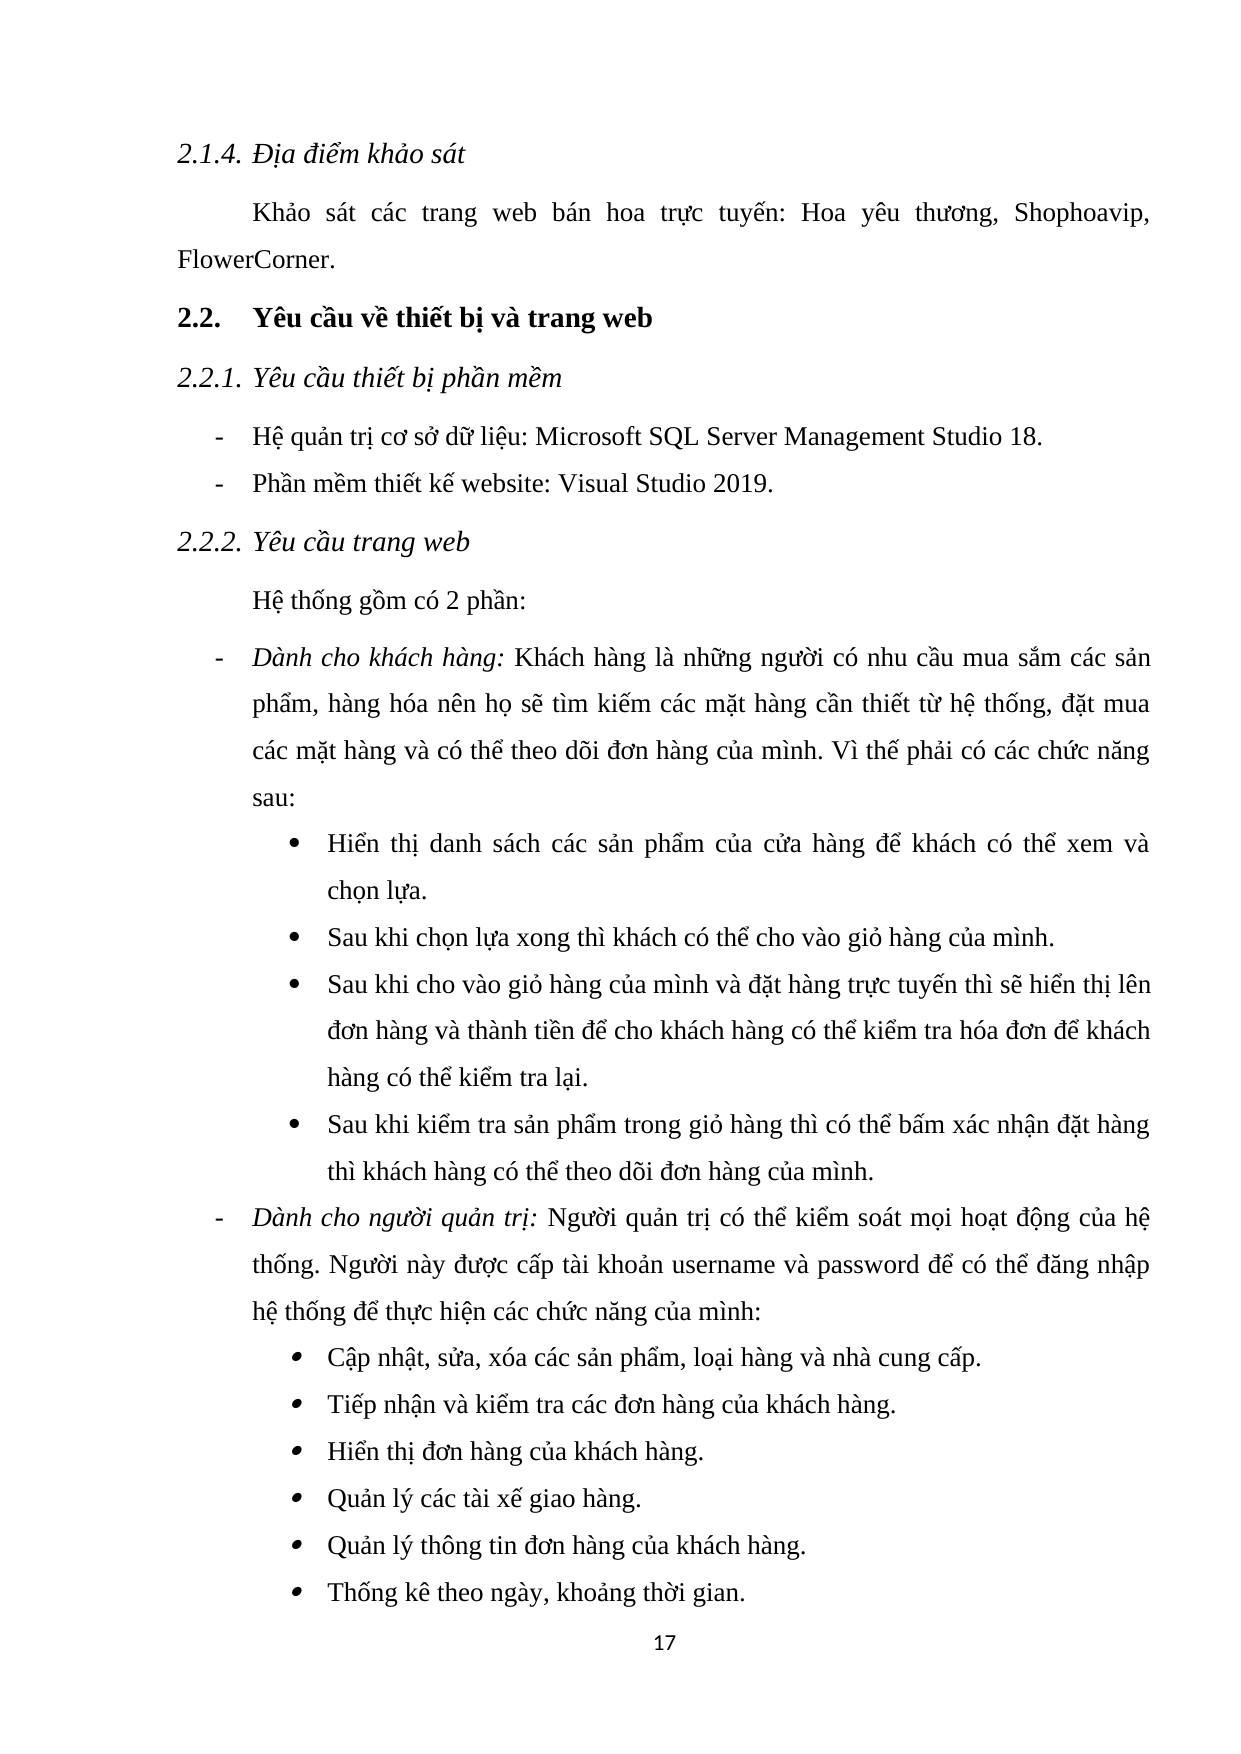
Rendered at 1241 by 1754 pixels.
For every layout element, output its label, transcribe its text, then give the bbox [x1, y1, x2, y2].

list Sau khi kiểm tra sản phẩm trong giỏ hàng thì có thể bấm xác nhận đặt hàng thì khách hàng có thể theo dõi đơn hàng của mình. [289, 1108, 1152, 1186]
text 2.2. Yêu cầu về thiết bị và trang web [177, 300, 1152, 333]
text 2.2.2. Yêu cầu trang web [177, 524, 1152, 557]
text Khảo sát các trang web bán hoa trực tuyến: Hoa yêu thương, Shophoavip, FlowerCorner. [177, 196, 1152, 274]
list Dành cho khách hàng: Khách hàng là những người có nhu cầu mua sắm các sản phẩm, hàng hóa nên họ sẽ tìm kiếm các mặt hàng cần thiết từ hệ thống, đặt mua các mặt hàng và có thể theo dõi đơn hàng của mình. Vì thế phải có các chức năng sau: [214, 641, 1152, 812]
list Hiển thị danh sách các sản phẩm của cửa hàng để khách có thể xem và chọn lựa. [289, 827, 1152, 905]
text 2.1.4. Địa điểm khảo sát [177, 136, 1152, 170]
list Thống kê theo ngày, khoảng thời gian. [289, 1576, 1152, 1607]
text 2.2.1. Yêu cầu thiết bị phần mềm [177, 360, 1152, 394]
list Hiển thị đơn hàng của khách hàng. [289, 1435, 1152, 1466]
list Sau khi cho vào giỏ hàng của mình và đặt hàng trực tuyến thì sẽ hiển thị lên đơn hàng và thành tiền để cho khách hàng có thể kiểm tra hóa đơn để khách hàng có thể kiểm tra lại. [289, 968, 1152, 1092]
list Hệ quản trị cơ sở dữ liệu: Microsoft SQL Server Management Studio 18. [214, 420, 1152, 452]
list Dành cho người quản trị: Người quản trị có thể kiểm soát mọi hoạt động của hệ thống. Người này được cấp tài khoản username và password để có thể đăng nhập hệ thống để thực hiện các chức năng của mình: [214, 1201, 1152, 1326]
list Cập nhật, sửa, xóa các sản phẩm, loại hàng và nhà cung cấp. [289, 1341, 1152, 1372]
list Tiếp nhận và kiểm tra các đơn hàng của khách hàng. [289, 1388, 1152, 1419]
list Sau khi chọn lựa xong thì khách có thể cho vào giỏ hàng của mình. [289, 921, 1152, 952]
list Quản lý thông tin đơn hàng của khách hàng. [289, 1529, 1152, 1560]
text Hệ thống gồm có 2 phần: [177, 584, 1152, 615]
list Quản lý các tài xế giao hàng. [289, 1482, 1152, 1513]
list Phần mềm thiết kế website: Visual Studio 2019. [214, 467, 1152, 498]
